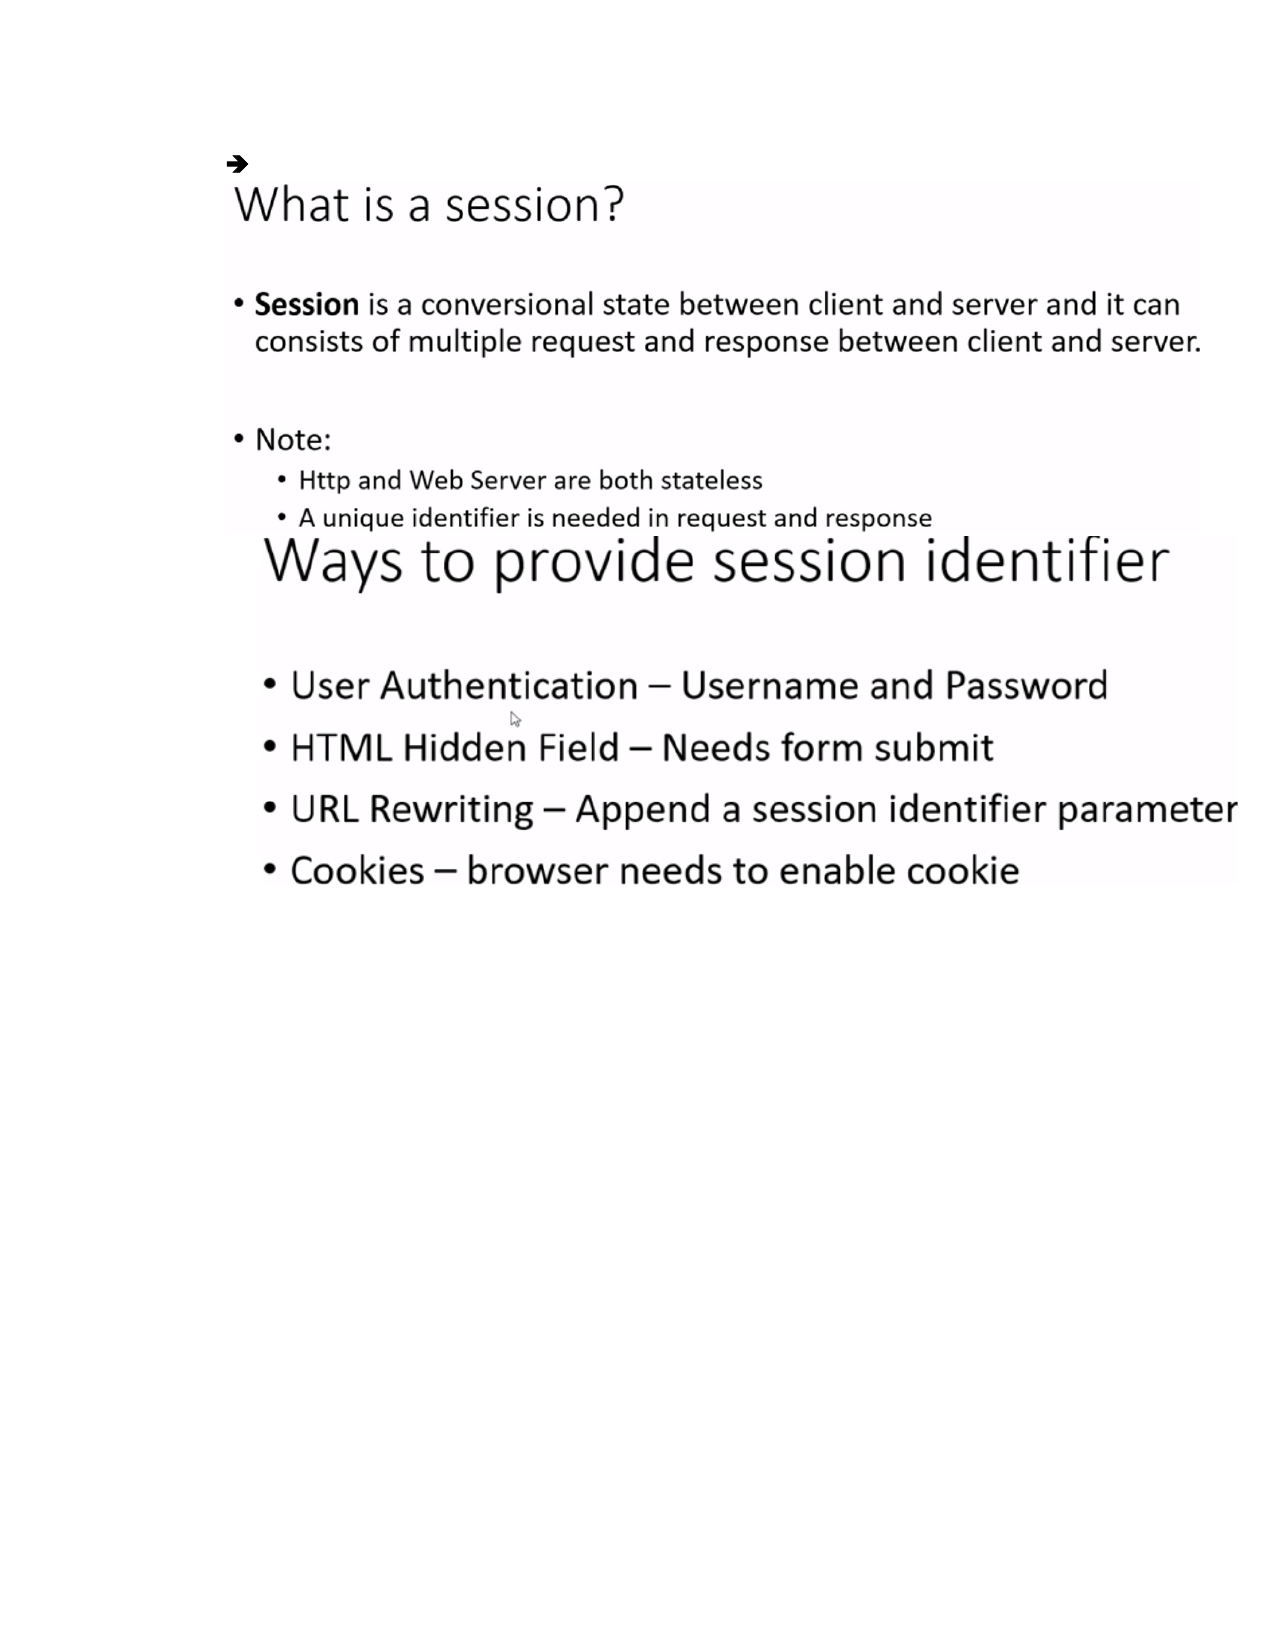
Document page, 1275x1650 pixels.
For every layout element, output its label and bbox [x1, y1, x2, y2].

picture [225, 182, 1200, 533]
picture [262, 536, 1238, 885]
